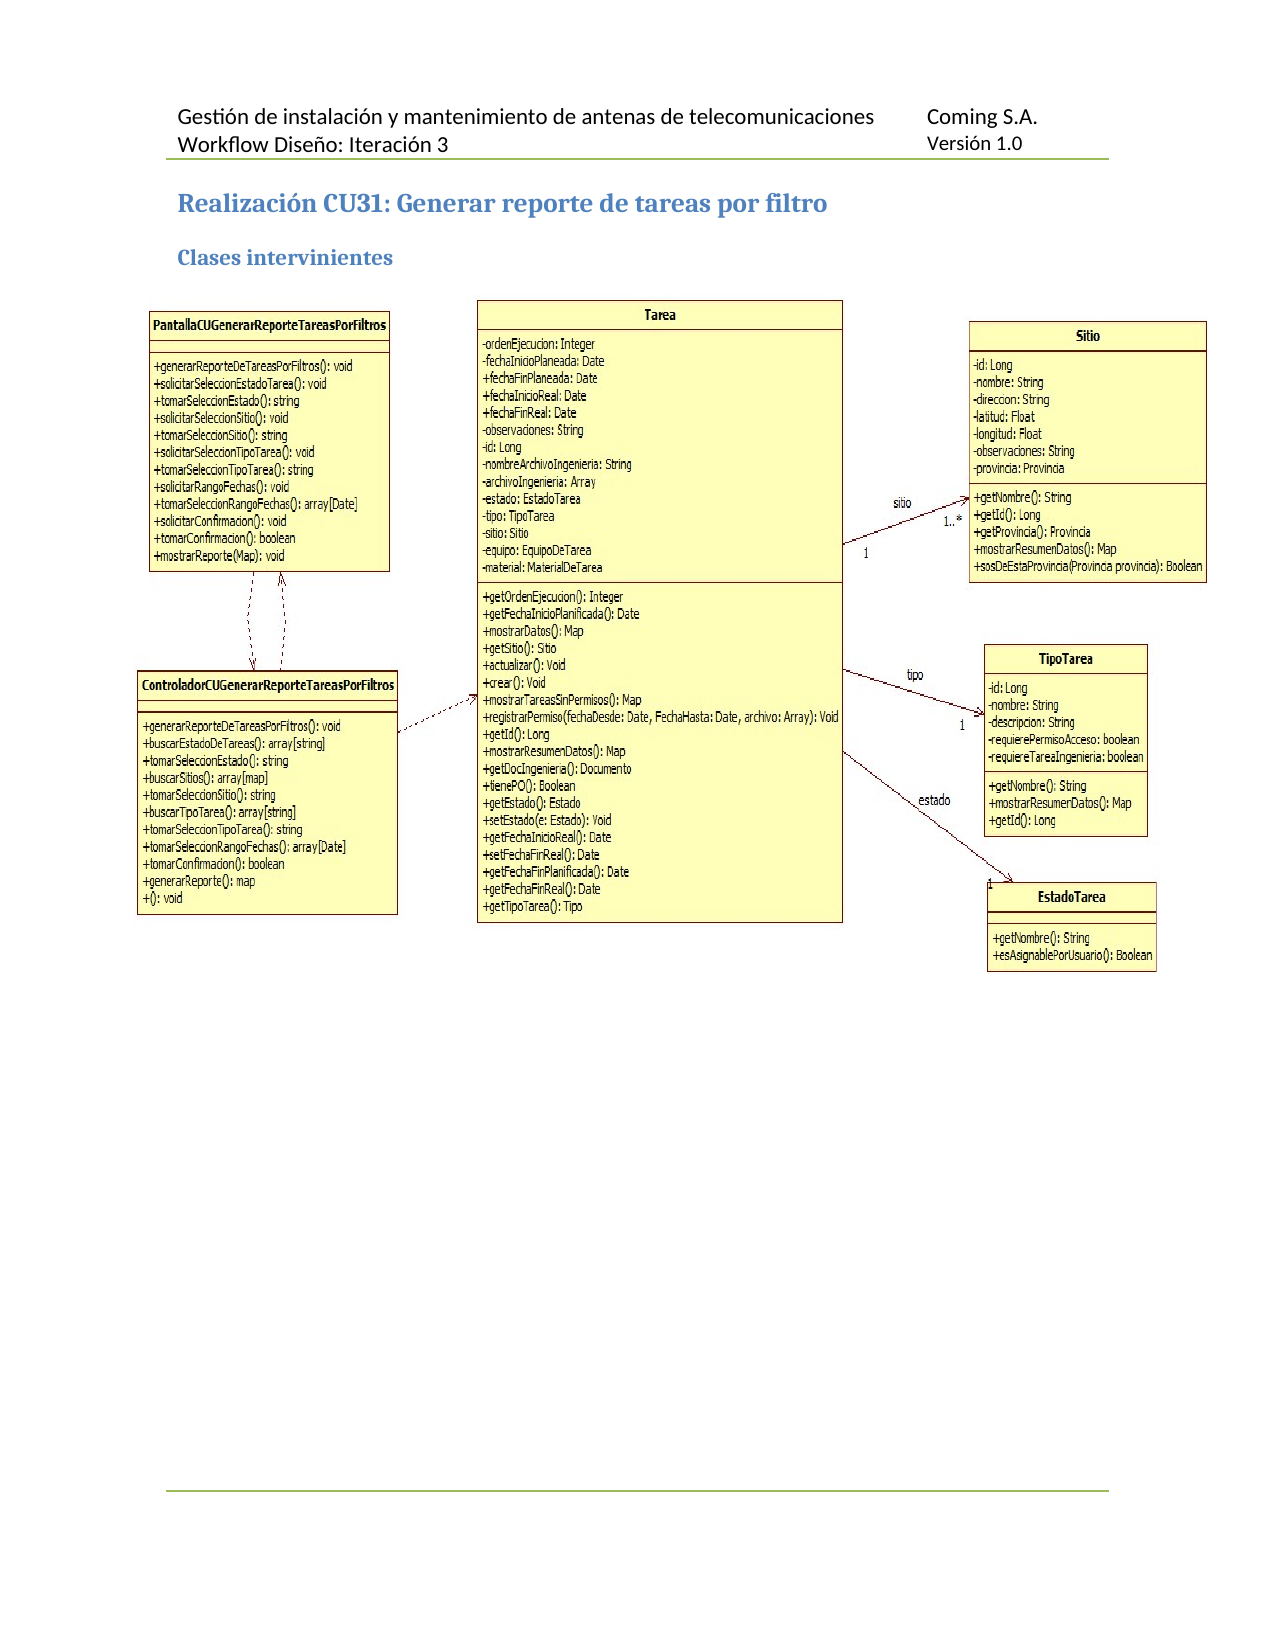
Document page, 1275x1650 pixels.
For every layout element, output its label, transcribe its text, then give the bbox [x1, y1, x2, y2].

subtitle Realización CU31: Generar reporte de tareas por filtro [177, 188, 1098, 219]
subtitle Clases intervinientes [177, 244, 1098, 271]
picture [118, 274, 1225, 999]
